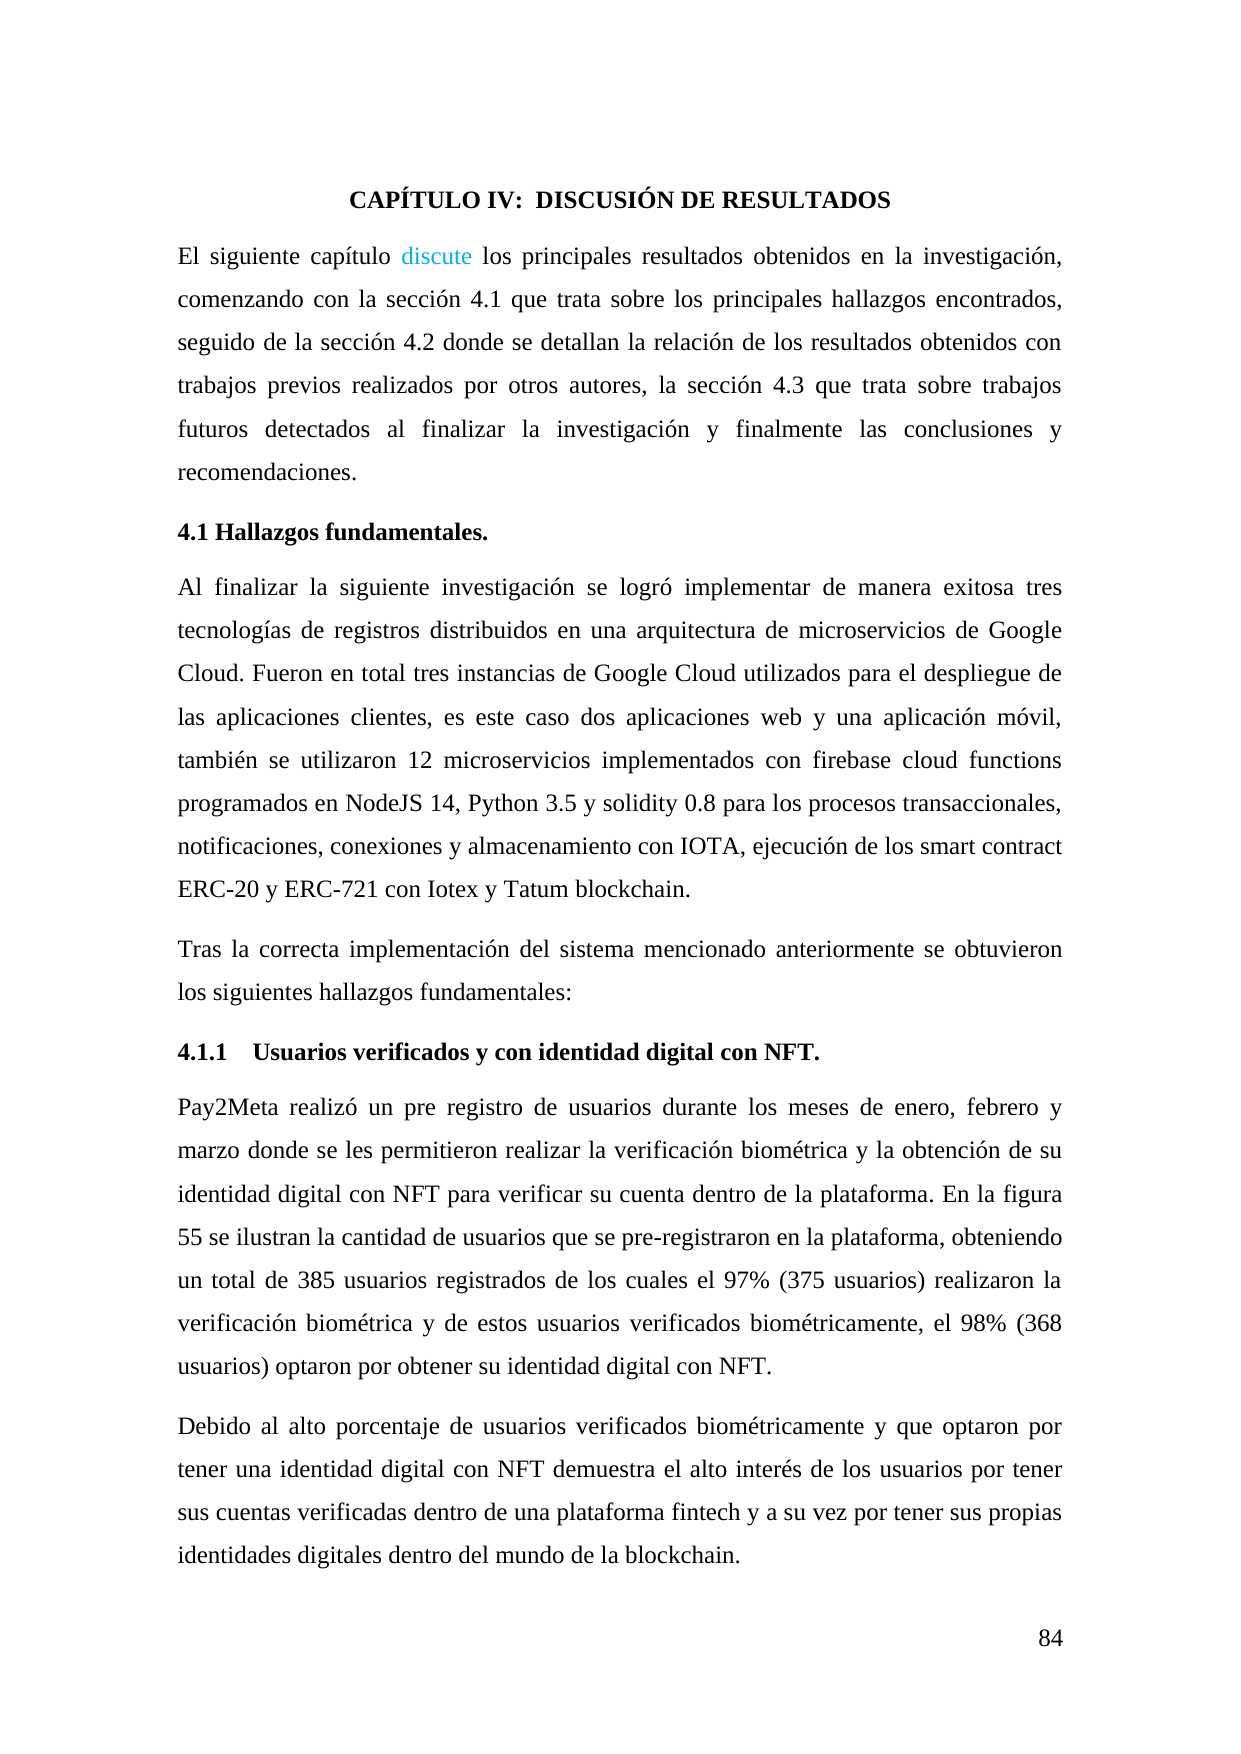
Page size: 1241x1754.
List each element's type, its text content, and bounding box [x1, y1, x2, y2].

text Al finalizar la siguiente investigación se logró implementar de manera exitosa tres tecnologías de registros distribuidos en una arquitectura de microservicios de Google Cloud. Fueron en total tres instancias de Google Cloud utilizados para el despliegue de las aplicaciones clientes, es este caso dos aplicaciones web y una aplicación móvil, también se utilizaron 12 microservicios implementados con firebase cloud functions programados en NodeJS 14, Python 3.5 y solidity 0.8 para los procesos transaccionales, notificaciones, conexiones y almacenamiento con IOTA, ejecución de los smart contract ERC-20 y ERC-721 con Iotex y Tatum blockchain. [177, 572, 1063, 903]
text El siguiente capítulo discute los principales resultados obtenidos en la investigación, comenzando con la sección 4.1 que trata sobre los principales hallazgos encontrados, seguido de la sección 4.2 donde se detallan la relación de los resultados obtenidos con trabajos previos realizados por otros autores, la sección 4.3 que trata sobre trabajos futuros detectados al finalizar la investigación y finalmente las conclusiones y recomendaciones. [177, 241, 1063, 486]
list Hallazgos fundamentales. [177, 517, 1063, 545]
text Tras la correcta implementación del sistema mencionado anteriormente se obtuvieron los siguientes hallazgos fundamentales: [177, 934, 1063, 1006]
text CAPÍTULO IV: DISCUSIÓN DE RESULTADOS [177, 185, 1063, 214]
list Usuarios verificados y con identidad digital con NFT. [177, 1037, 1063, 1066]
text Pay2Meta realizó un pre registro de usuarios durante los meses de enero, febrero y marzo donde se les permitieron realizar la verificación biométrica y la obtención de su identidad digital con NFT para verificar su cuenta dentro de la plataforma. En la figura 55 se ilustran la cantidad de usuarios que se pre-registraron en la plataforma, obteniendo un total de 385 usuarios registrados de los cuales el 97% (375 usuarios) realizaron la verificación biométrica y de estos usuarios verificados biométricamente, el 98% (368 usuarios) optaron por obtener su identidad digital con NFT. [177, 1092, 1063, 1380]
text Debido al alto porcentaje de usuarios verificados biométricamente y que optaron por tener una identidad digital con NFT demuestra el alto interés de los usuarios por tener sus cuentas verificadas dentro de una plataforma fintech y a su vez por tener sus propias identidades digitales dentro del mundo de la blockchain. [177, 1411, 1063, 1569]
